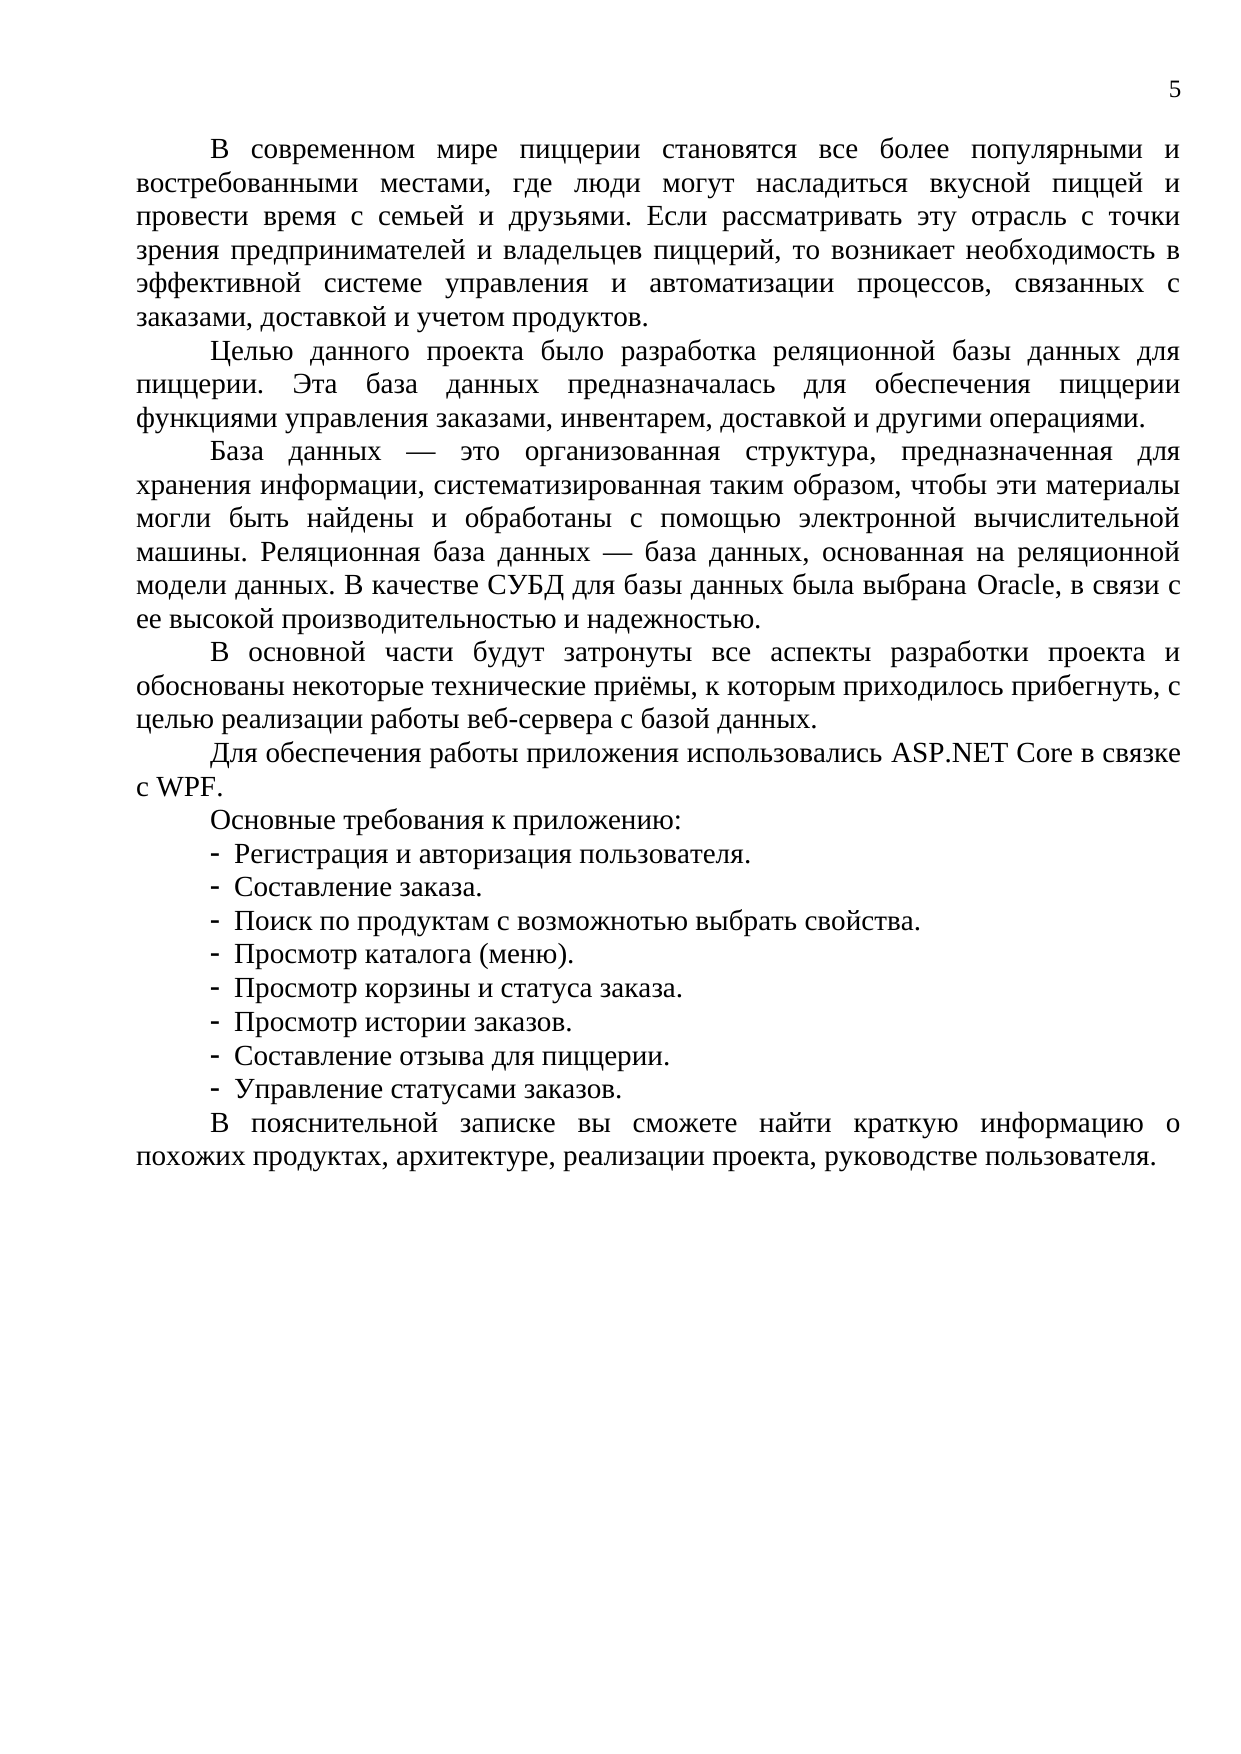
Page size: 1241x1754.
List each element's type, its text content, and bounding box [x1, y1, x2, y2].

text Для обеспечения работы приложения использовались ASP.NET Core в связке с WPF. [136, 735, 1181, 802]
list Управление статусами заказов. [136, 1071, 1181, 1105]
text Основные требования к приложению: [136, 802, 1181, 836]
list Просмотр истории заказов. [136, 1004, 1181, 1038]
list Составление отзыва для пиццерии. [136, 1038, 1181, 1071]
list Поиск по продуктам с возможнотью выбрать свойства. [136, 903, 1181, 937]
text В пояснительной записке вы сможете найти краткую информацию о похожих продуктах, архитектуре, реализации проекта, руководстве пользователя. [136, 1105, 1181, 1172]
text Целью данного проекта было разработка реляционной базы данных для пиццерии. Эта база данных предназначалась для обеспечения пиццерии функциями управления заказами, инвентарем, доставкой и другими операциями. [136, 333, 1181, 433]
text База данных — это организованная структура, предназначенная для хранения информации, систематизированная таким образом, чтобы эти материалы могли быть найдены и обработаны с помощью электронной вычислительной машины. Реляционная база данных — база данных, основанная на реляционной модели данных. В качестве СУБД для базы данных была выбрана Oracle, в связи с ее высокой производительностью и надежностью. [136, 433, 1181, 634]
list Просмотр корзины и статуса заказа. [136, 970, 1181, 1004]
list Просмотр каталога (меню). [136, 937, 1181, 970]
text В основной части будут затронуты все аспекты разработки проекта и обоснованы некоторые технические приёмы, к которым приходилось прибегнуть, с целью реализации работы веб-сервера с базой данных. [136, 634, 1181, 735]
text В современном мире пиццерии становятся все более популярными и востребованными местами, где люди могут насладиться вкусной пиццей и провести время с семьей и друзьями. Если рассматривать эту отрасль с точки зрения предпринимателей и владельцев пиццерий, то возникает необходимость в эффективной системе управления и автоматизации процессов, связанных с заказами, доставкой и учетом продуктов. [136, 131, 1181, 333]
list Регистрация и авторизация пользователя. [136, 836, 1181, 869]
list Составление заказа. [136, 869, 1181, 903]
